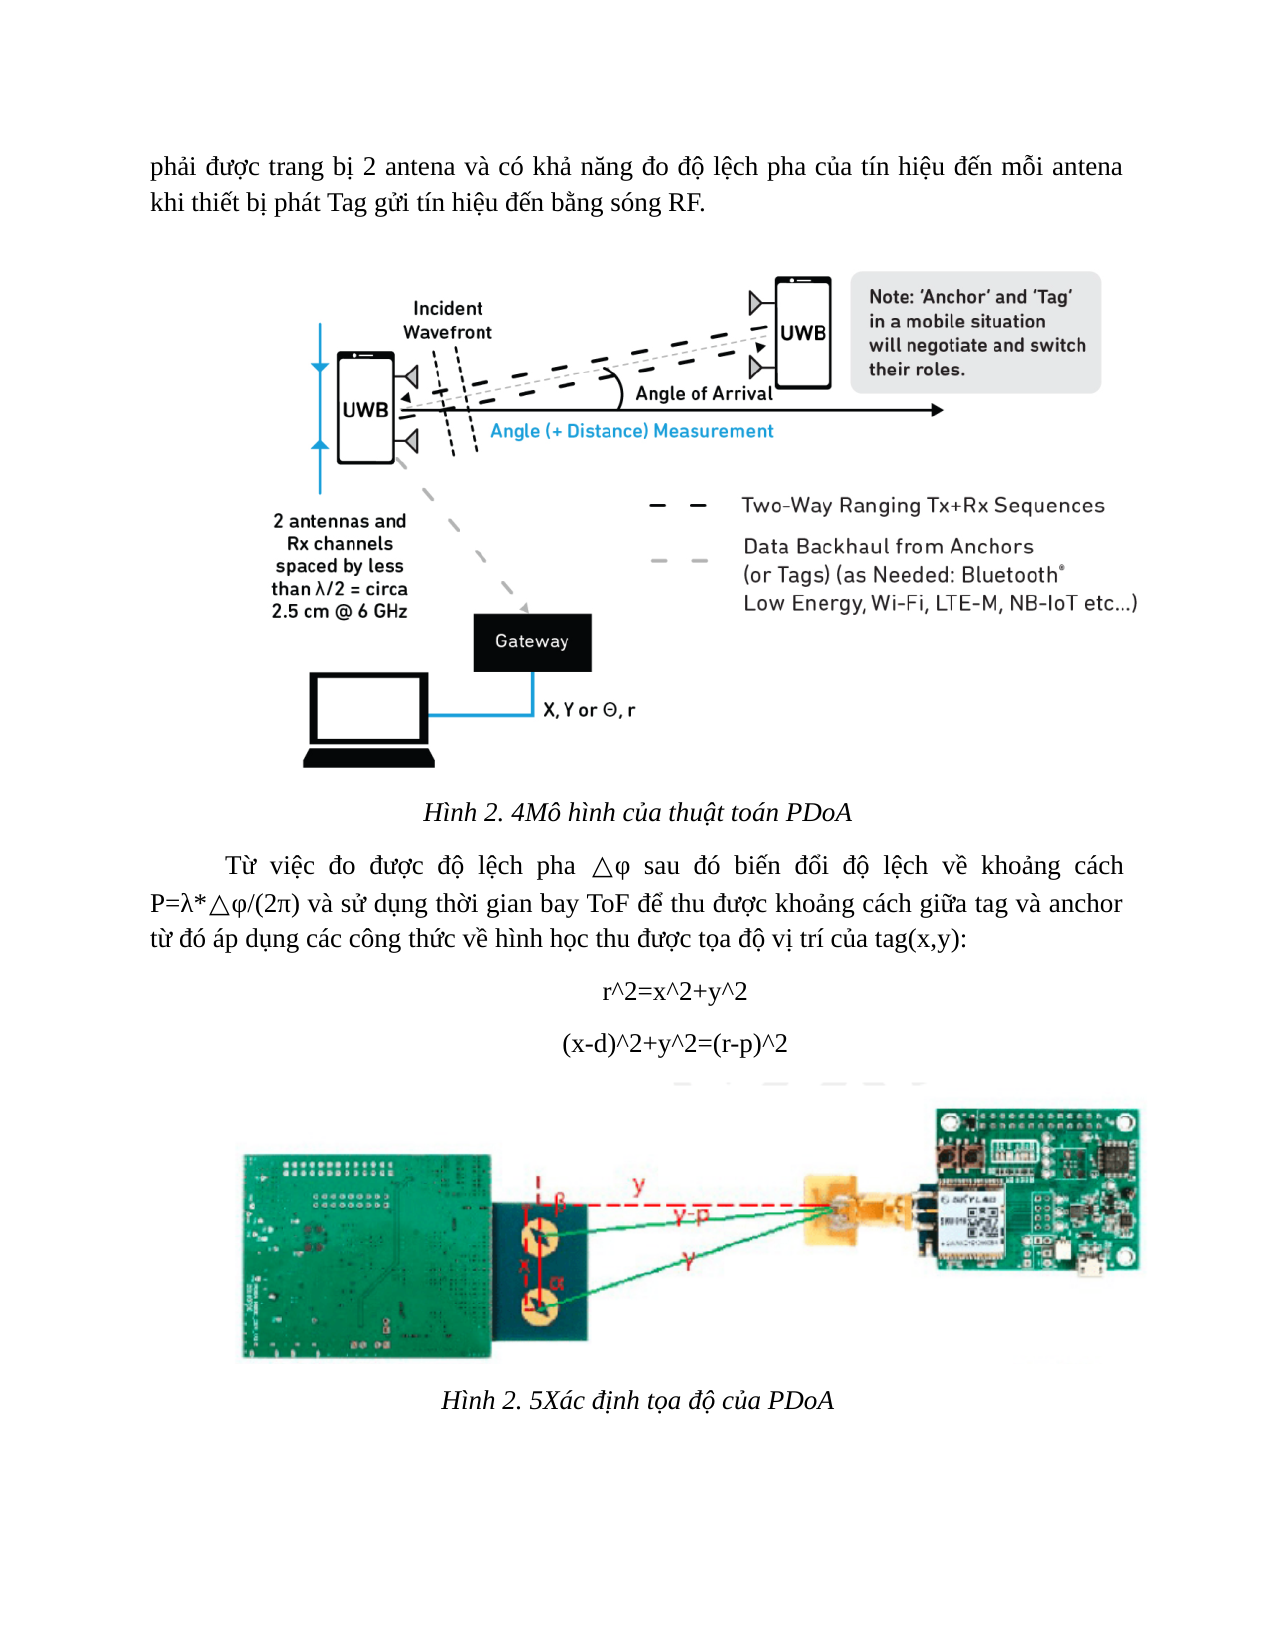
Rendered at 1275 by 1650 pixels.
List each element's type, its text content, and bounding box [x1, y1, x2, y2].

text Từ việc đo được độ lệch pha △φ sau đó biến đổi độ lệch về khoảng cách P=λ*△φ/(2π) và sử dụng thời gian bay ToF để thu được khoảng cách giữa tag và anchor từ đó áp dụng các công thức về hình học thu được tọa độ vị trí của tag(x,y): [150, 848, 1125, 954]
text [150, 150, 1125, 217]
picture [225, 238, 1165, 775]
text Hình 2. 4Mô hình của thuật toán PDoA [150, 796, 1125, 827]
text r^2=x^2+y^2 [150, 975, 1125, 1006]
text (x-d)^2+y^2=(r-p)^2 [150, 1027, 1125, 1058]
text Hình 2. 5Xác định tọa độ của PDoA [150, 1384, 1125, 1416]
picture [225, 1079, 1165, 1364]
